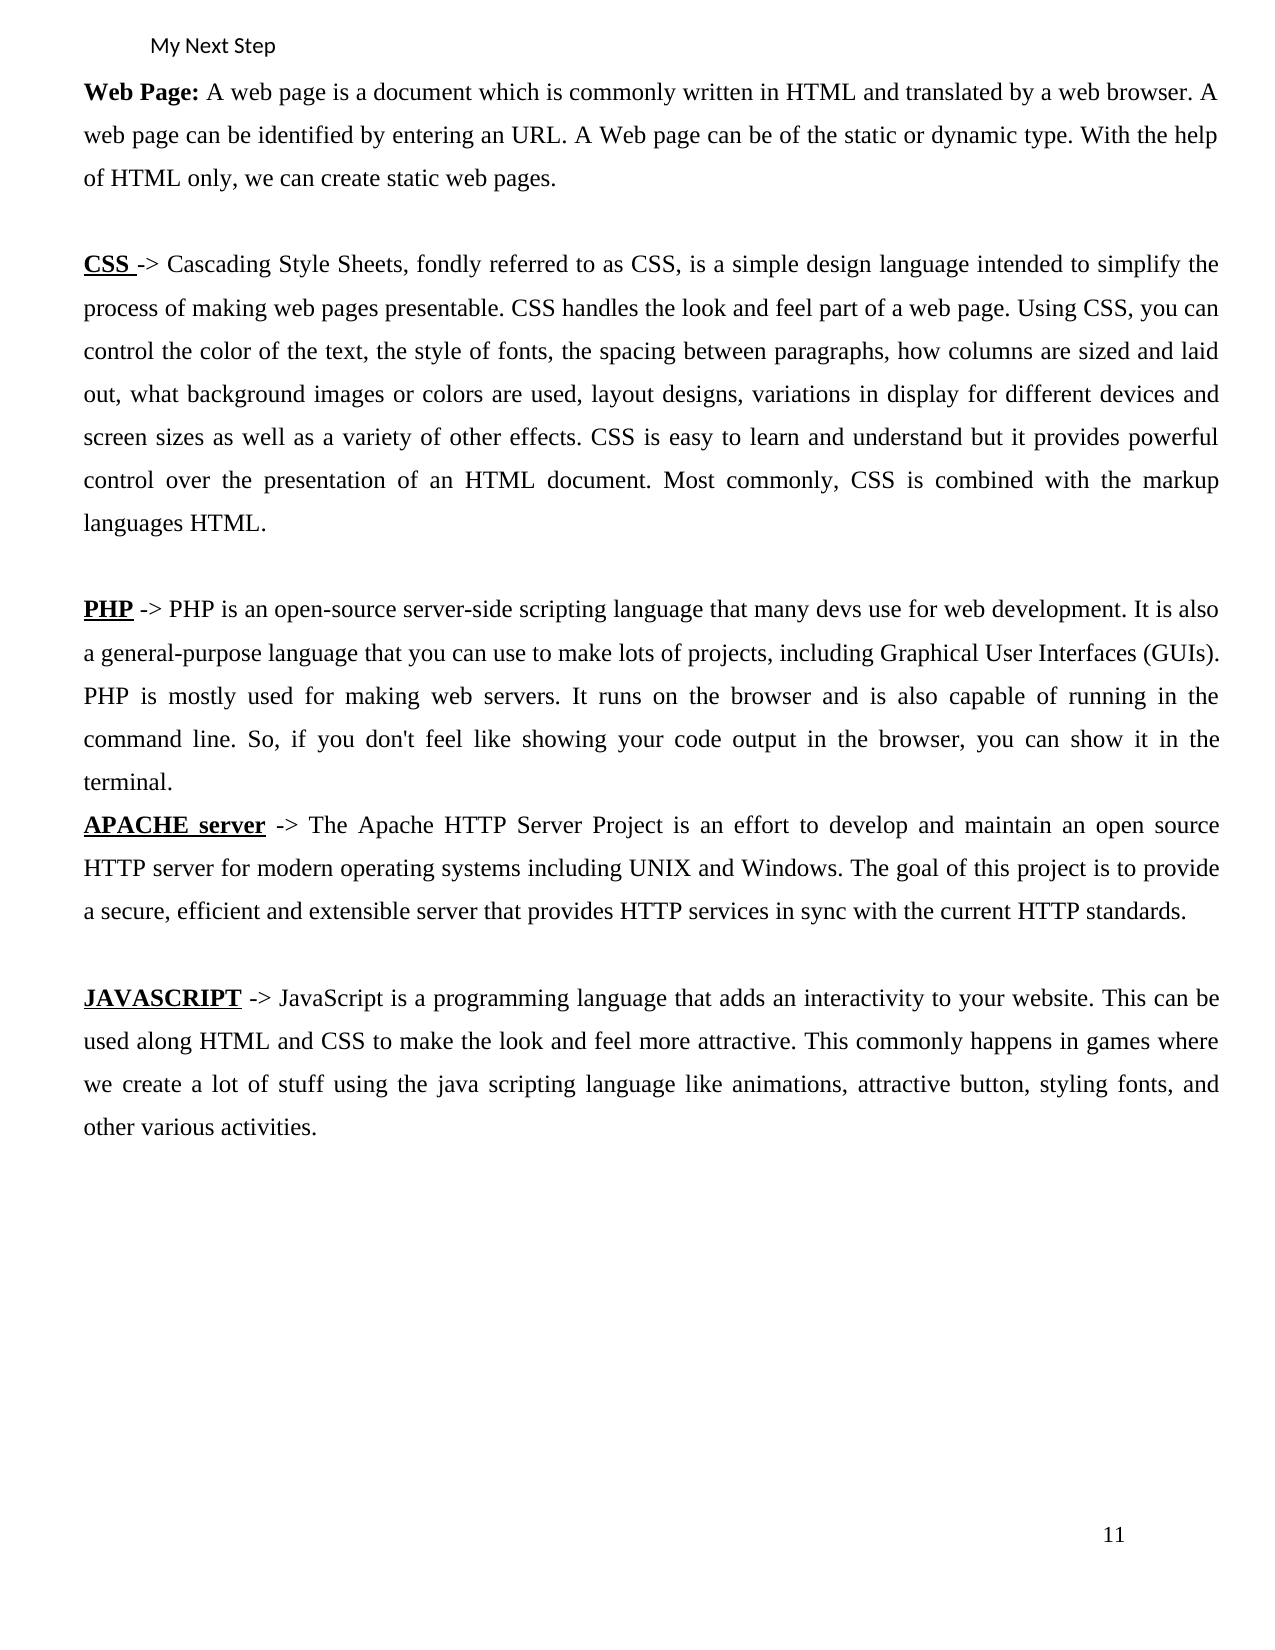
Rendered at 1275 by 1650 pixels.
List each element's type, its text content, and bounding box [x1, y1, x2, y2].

text Web Page: A web page is a document which is commonly written in HTML and translated by a web browser. A web page can be identified by entering an URL. A Web page can be of the static or dynamic type. With the help of HTML only, we can create static web pages. [83, 77, 1221, 192]
text PHP -> PHP is an open-source server-side scripting language that many devs use for web development. It is also a general-purpose language that you can use to make lots of projects, including Graphical User Interfaces (GUIs). PHP is mostly used for making web servers. It runs on the browser and is also capable of running in the command line. So, if you don't feel like showing your code output in the browser, you can show it in the terminal. [83, 594, 1221, 796]
text CSS -> Cascading Style Sheets, fondly referred to as CSS, is a simple design language intended to simplify the process of making web pages presentable. CSS handles the look and feel part of a web page. Using CSS, you can control the color of the text, the style of fonts, the spacing between paragraphs, how columns are sized and laid out, what background images or colors are used, layout designs, variations in display for different devices and screen sizes as well as a variety of other effects. CSS is easy to learn and understand but it provides powerful control over the presentation of an HTML document. Most commonly, CSS is combined with the markup languages HTML. [83, 249, 1221, 537]
text JAVASCRIPT -> JavaScript is a programming language that adds an interactivity to your website. This can be used along HTML and CSS to make the look and feel more attractive. This commonly happens in games where we create a lot of stuff using the java scripting language like animations, attractive button, styling fonts, and other various activities. [83, 983, 1221, 1141]
text APACHE server -> The Apache HTTP Server Project is an effort to develop and maintain an open source HTTP server for modern operating systems including UNIX and Windows. The goal of this project is to provide a secure, efficient and extensible server that provides HTTP services in sync with the current HTTP standards. [83, 810, 1221, 925]
